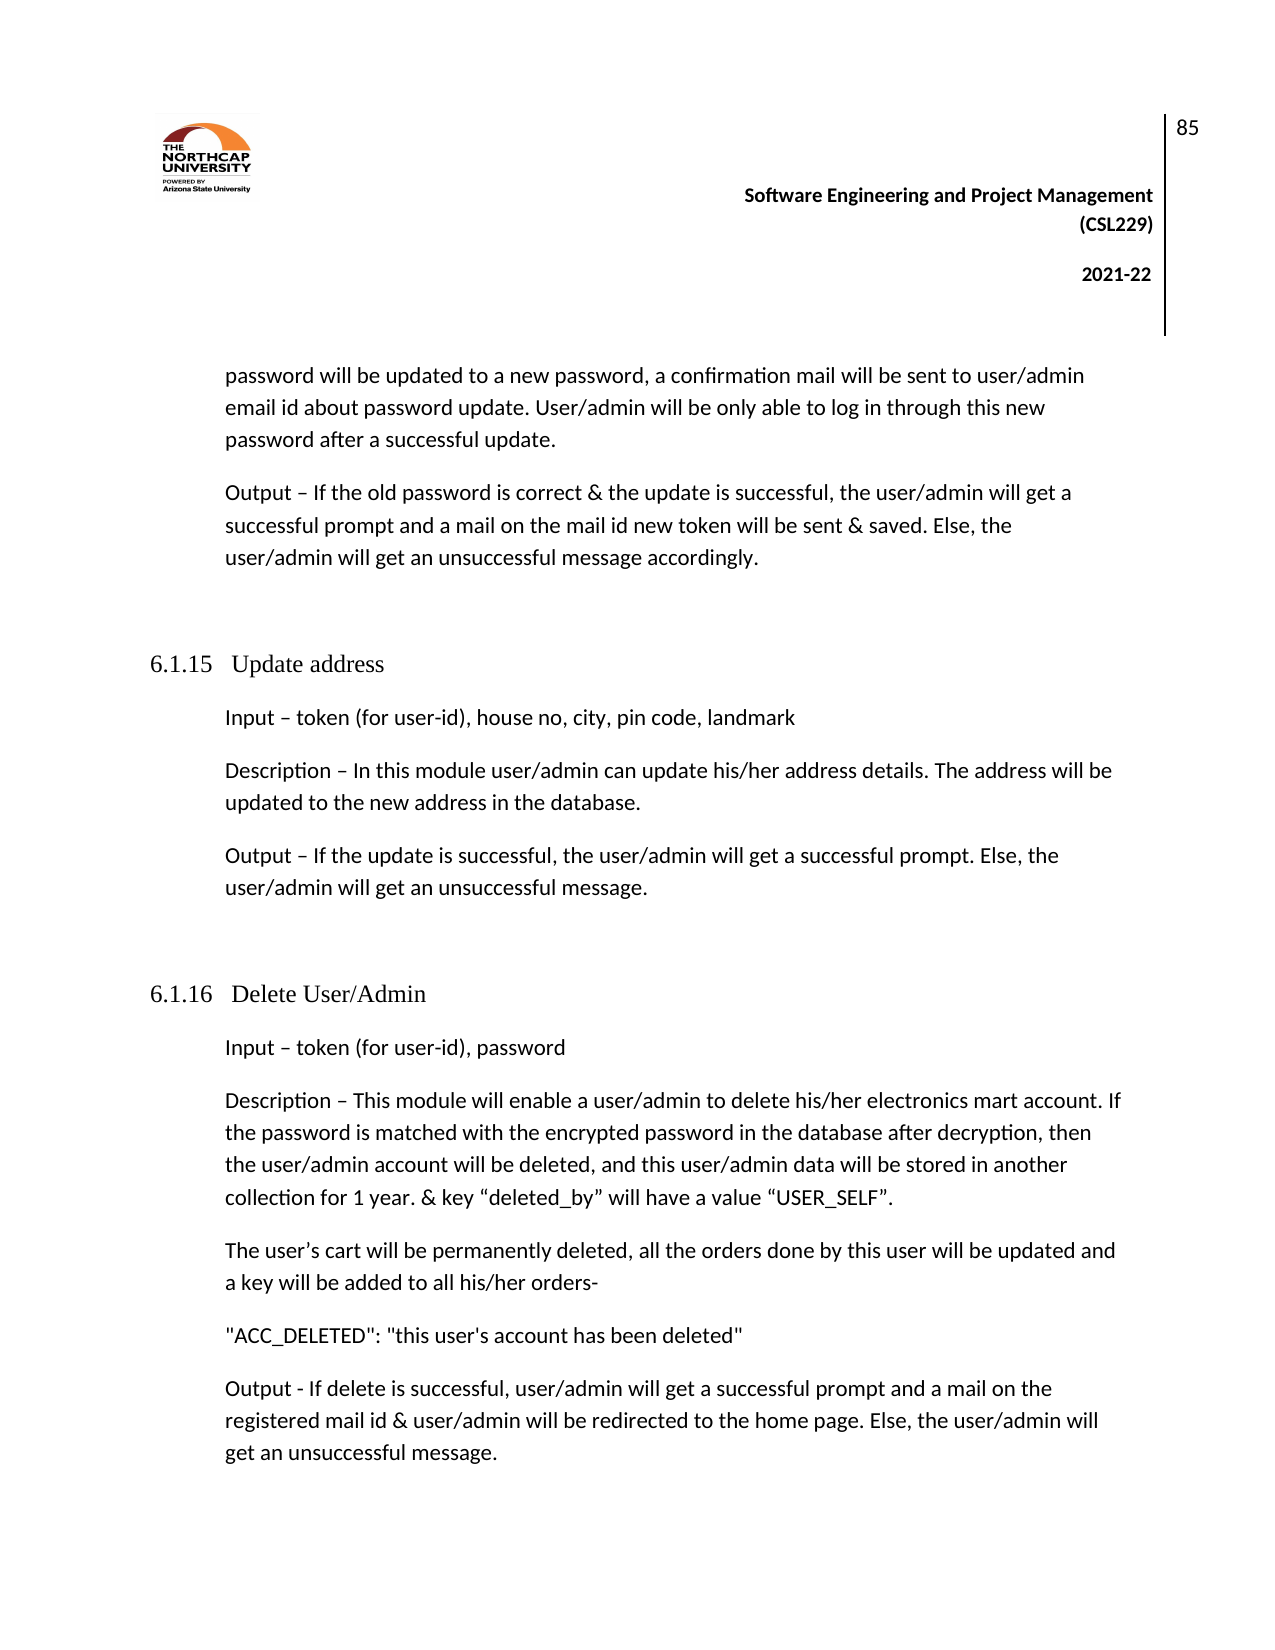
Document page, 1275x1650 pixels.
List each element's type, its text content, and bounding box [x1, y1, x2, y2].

text Input – token (for user-id), house no, city, pin code, landmark [225, 703, 1125, 731]
text "ACC_DELETED": "this user's account has been deleted" [225, 1321, 1125, 1349]
text Description – This module will enable a user/admin to delete his/her electronics mart account. If the password is matched with the encrypted password in the database after decryption, then the user/admin account will be deleted, and this user/admin data will be stored in another collection for 1 year. & key “deleted_by” will have a value “USER_SELF”. [225, 1086, 1125, 1211]
text Description – In this module user/admin can update his/her address details. The address will be updated to the new address in the database. [225, 756, 1125, 816]
text Output – If the old password is correct & the update is successful, the user/admin will get a successful prompt and a mail on the mail id new token will be sent & saved. Else, the user/admin will get an unsuccessful message accordingly. [225, 478, 1125, 571]
text 6.1.15 Update address [150, 649, 1125, 678]
text Output - If delete is successful, user/admin will get a successful prompt and a mail on the registered mail id & user/admin will be redirected to the home page. Else, the user/admin will get an unsuccessful message. [225, 1374, 1125, 1466]
text Output – If the update is successful, the user/admin will get a successful prompt. Else, the user/admin will get an unsuccessful message. [225, 841, 1125, 901]
text Input – token (for user-id), password [225, 1033, 1125, 1061]
text 6.1.16 Delete User/Admin [150, 979, 1125, 1008]
picture [155, 113, 260, 202]
text The user’s cart will be permanently deleted, all the orders done by this user will be updated and a key will be added to all his/her orders- [225, 1236, 1125, 1296]
